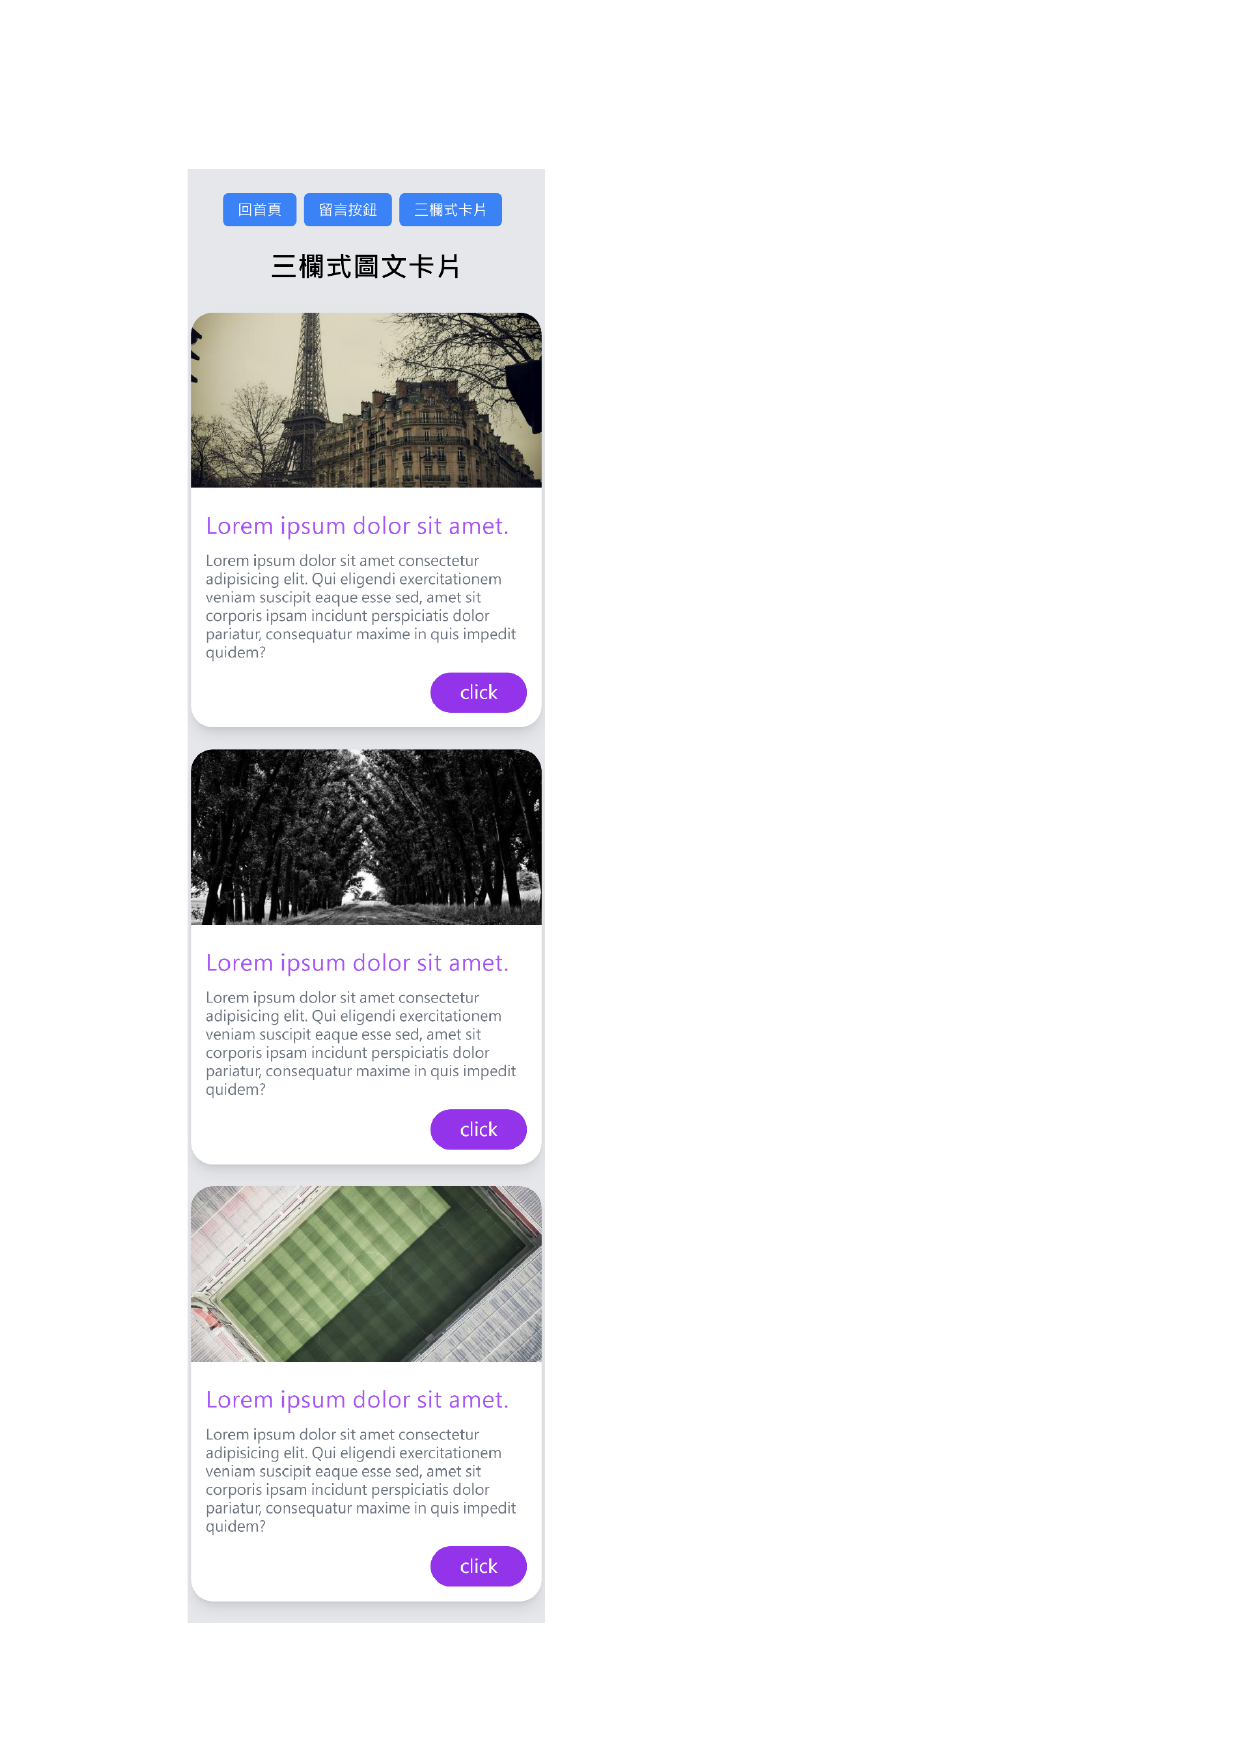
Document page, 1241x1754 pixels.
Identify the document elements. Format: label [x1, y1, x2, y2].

picture [187, 169, 545, 1623]
